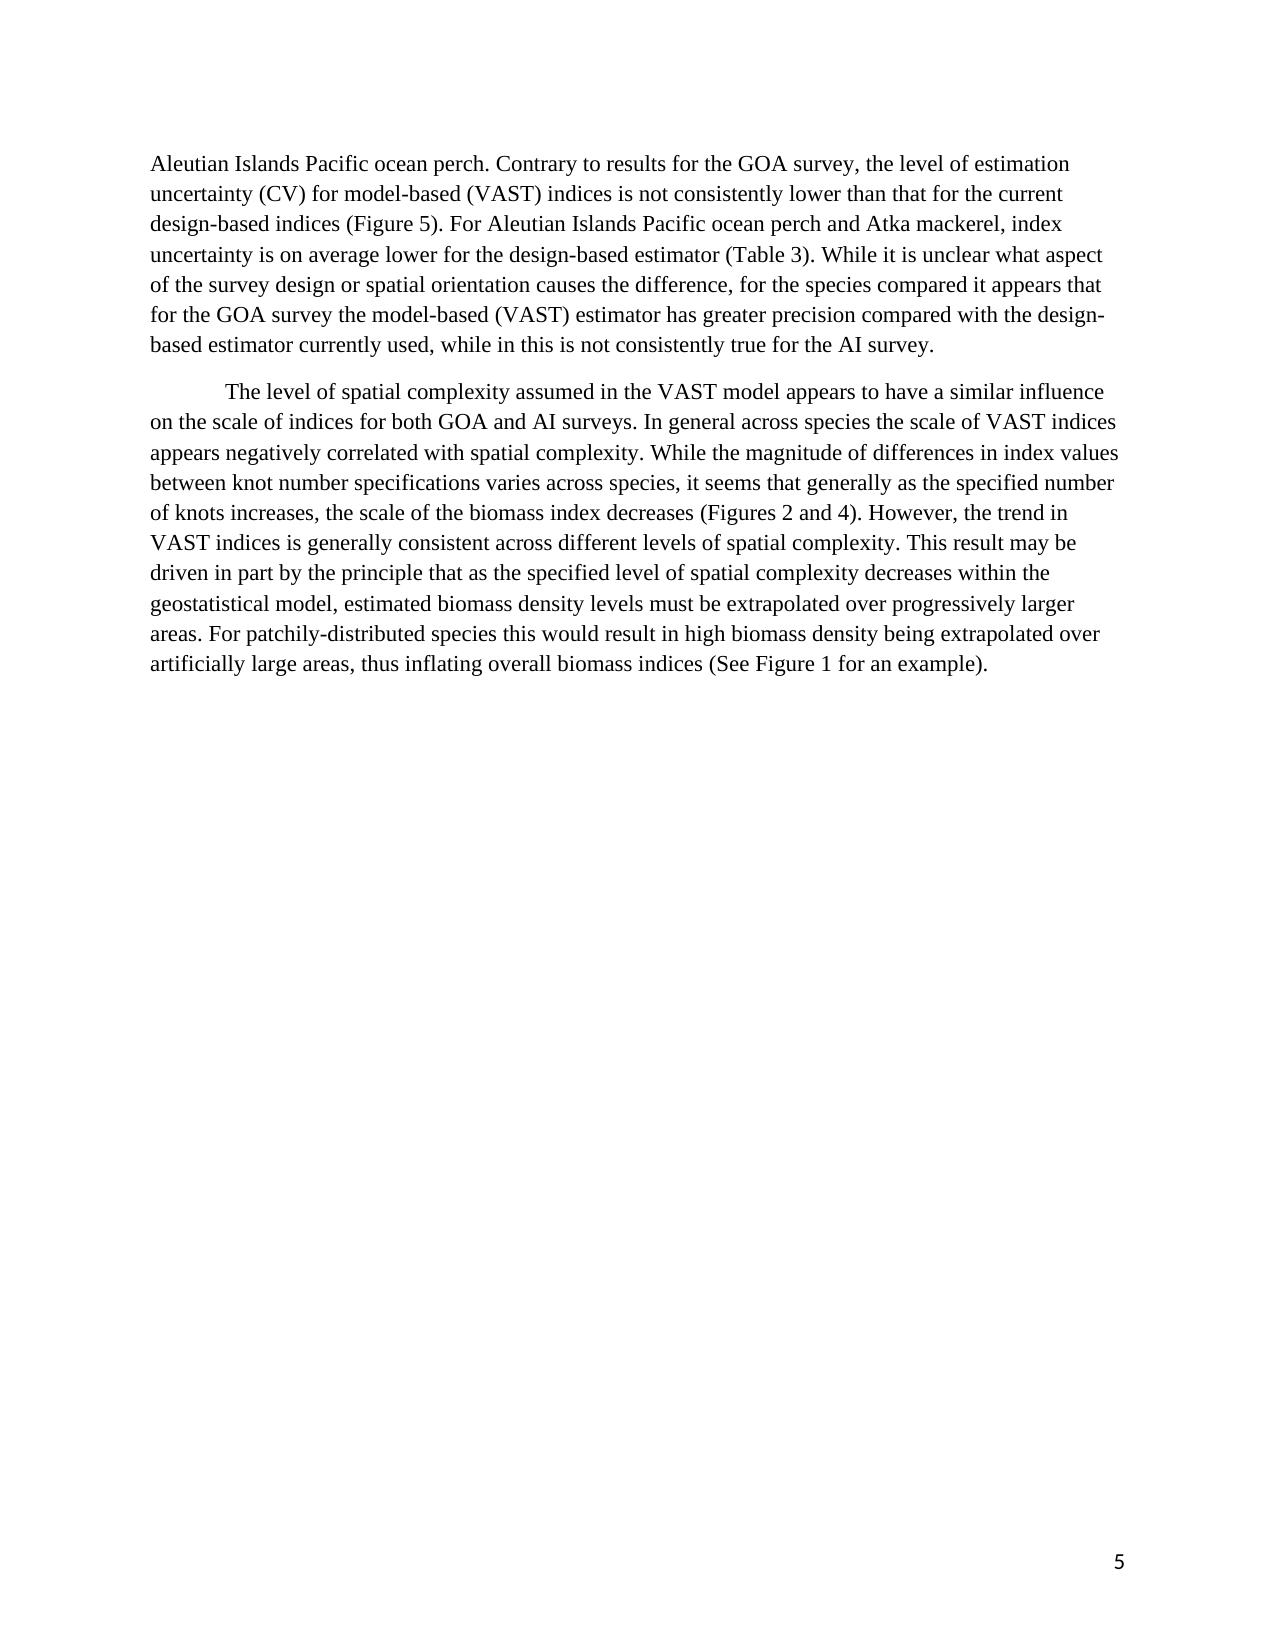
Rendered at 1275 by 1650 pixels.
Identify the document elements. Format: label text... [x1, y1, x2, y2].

text The level of spatial complexity assumed in the VAST model appears to have a similar influence on the scale of indices for both GOA and AI surveys. In general across species the scale of VAST indices appears negatively correlated with spatial complexity. While the magnitude of differences in index values between knot number specifications varies across species, it seems that generally as the specified number of knots increases, the scale of the biomass index decreases (Figures 2 and 4). However, the trend in VAST indices is generally consistent across different levels of spatial complexity. This result may be driven in part by the principle that as the specified level of spatial complexity decreases within the geostatistical model, estimated biomass density levels must be extrapolated over progressively larger areas. For patchily-distributed species this would result in high biomass density being extrapolated over artificially large areas, thus inflating overall biomass indices (See Figure 1 for an example). [150, 378, 1125, 676]
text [150, 150, 1125, 358]
